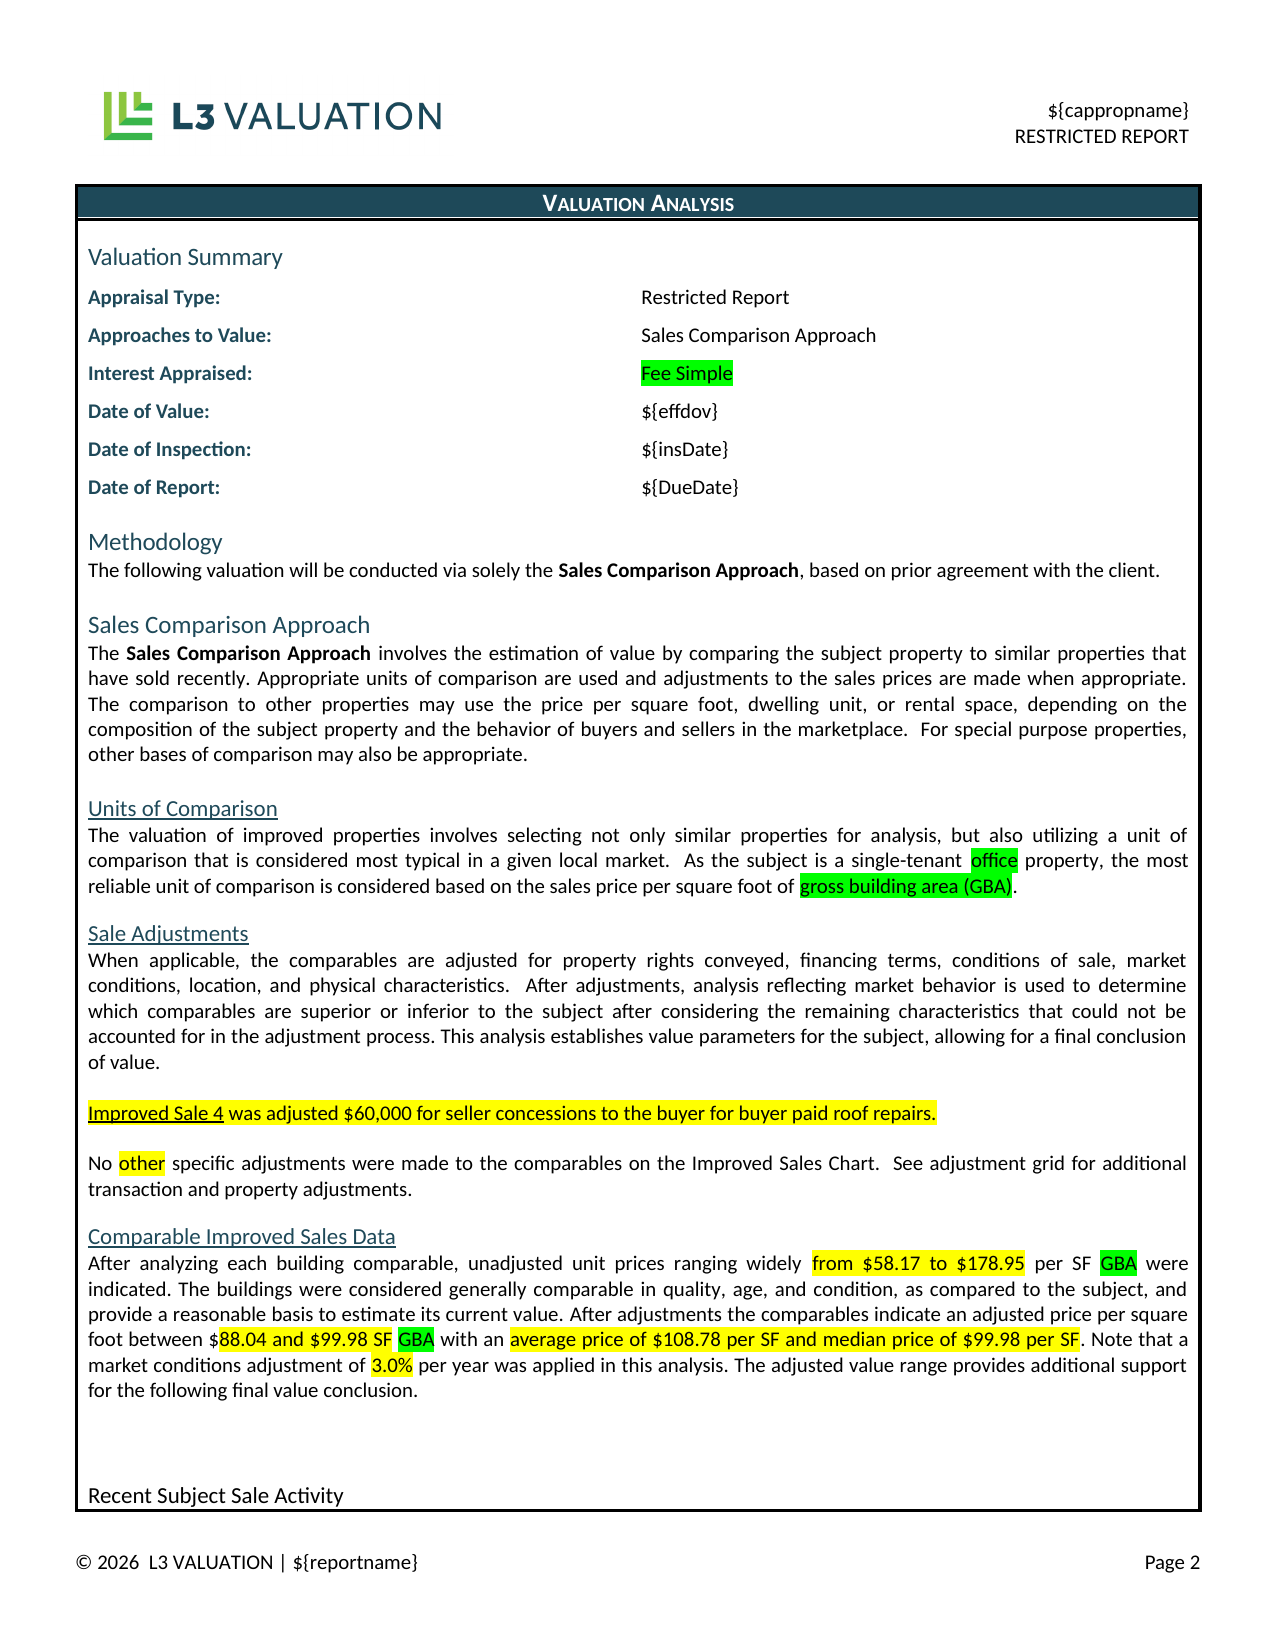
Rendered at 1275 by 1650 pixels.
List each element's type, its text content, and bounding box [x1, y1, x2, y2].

table_header Valuation Analysis [78, 187, 1198, 217]
picture [88, 75, 455, 156]
